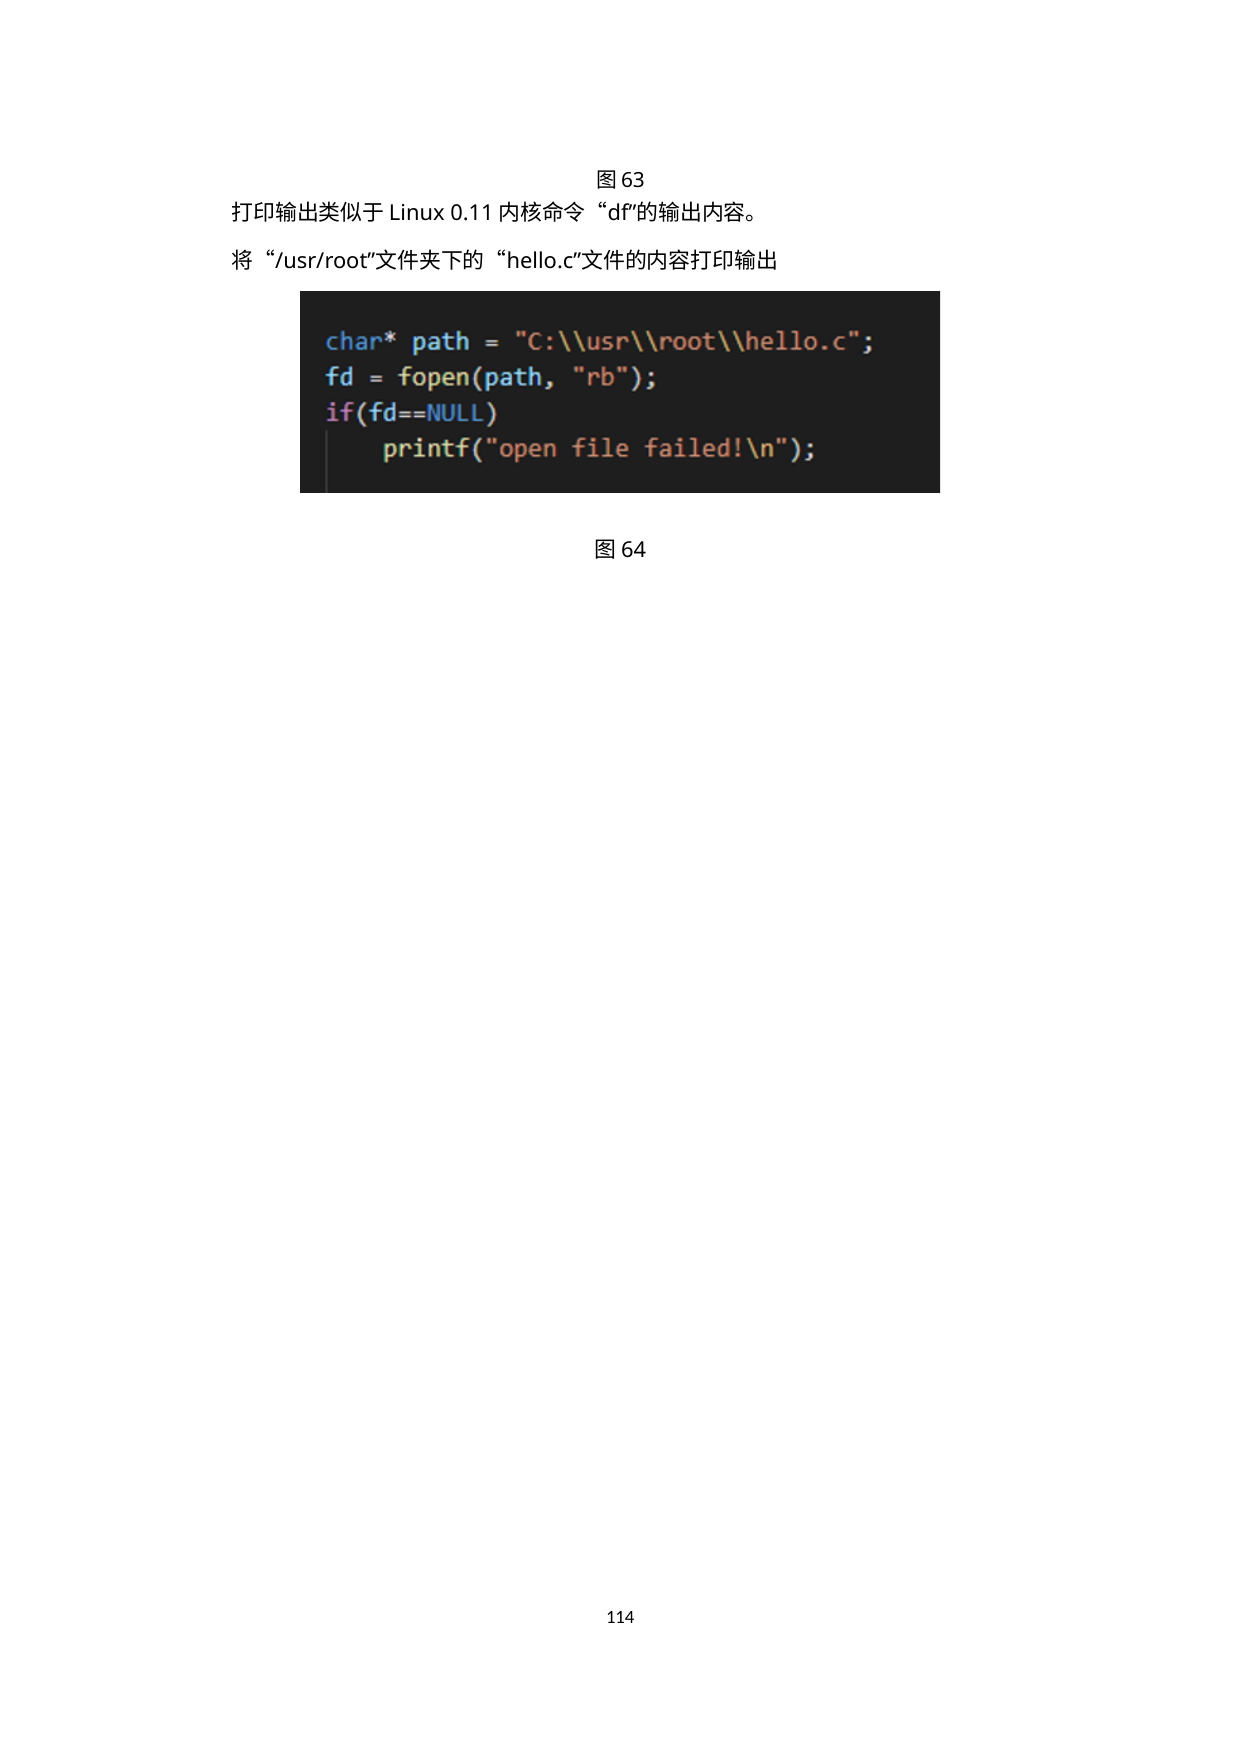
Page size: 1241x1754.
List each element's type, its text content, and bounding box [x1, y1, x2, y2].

text 打印输出类似于Linux 0.11内核命令“df”的输出内容。 [187, 194, 1053, 227]
text 图64 [187, 532, 1053, 565]
picture [300, 291, 941, 493]
text 图63 [187, 162, 1053, 194]
text 将“/usr/root”文件夹下的“hello.c”文件的内容打印输出 [187, 243, 1053, 276]
